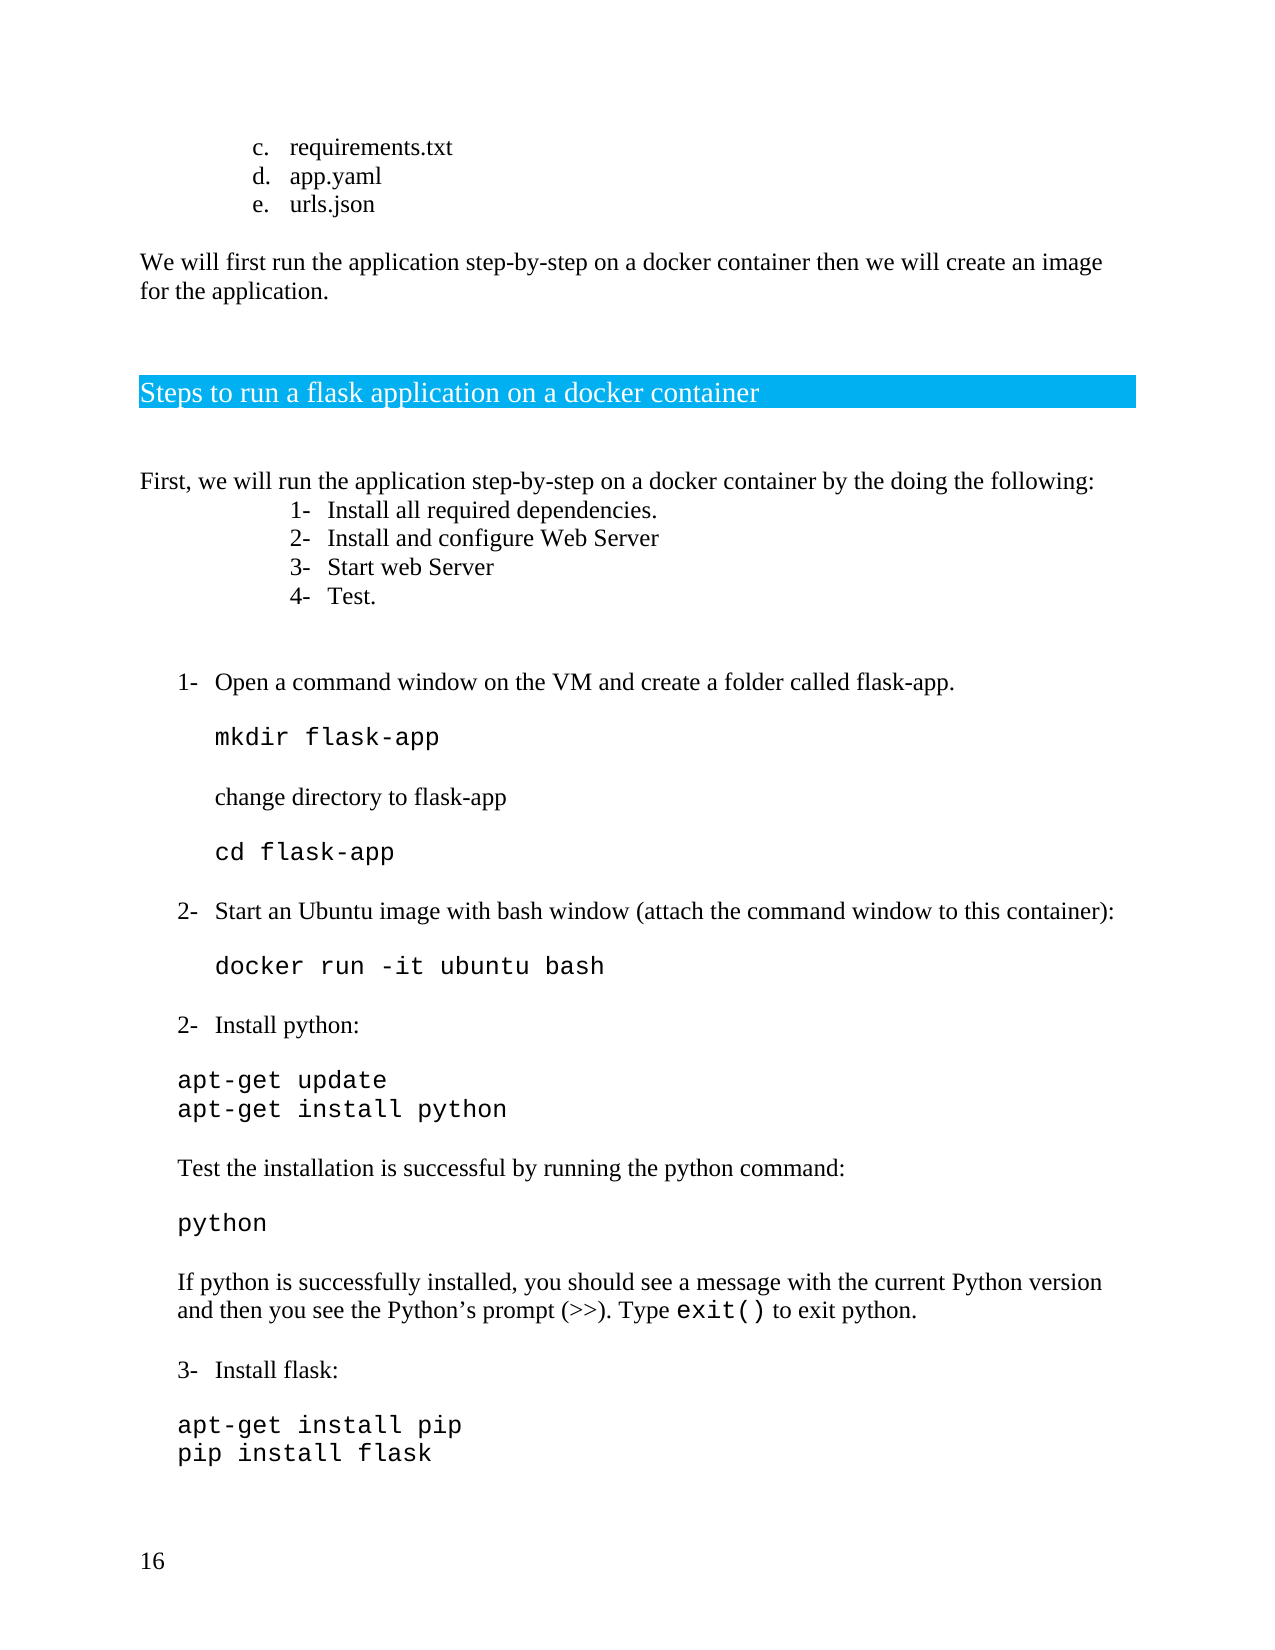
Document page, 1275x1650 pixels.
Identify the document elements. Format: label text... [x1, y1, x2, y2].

list Install flask: [177, 1355, 1136, 1384]
text pip install flask [139, 1441, 1136, 1469]
text python [139, 1210, 1136, 1238]
list requirements.txt [252, 132, 1136, 161]
list mkdir flask-app [214, 725, 1136, 753]
text We will first run the application step-by-step on a docker container then we will create an image for the application. [139, 247, 1136, 304]
text apt-get install pip [139, 1413, 1136, 1441]
list Start web Server [289, 552, 1136, 581]
text apt-get update [139, 1068, 1136, 1096]
list Install all required dependencies. [289, 495, 1136, 523]
text If python is successfully installed, you should see a message with the current Python version and then you see the Python’s prompt (>>). Type exit() to exit python. [177, 1267, 1136, 1326]
subtitle Steps to run a flask application on a docker container [139, 375, 1136, 408]
list Install python: [177, 1011, 1136, 1039]
text First, we will run the application step-by-step on a docker container by the doing the following: [139, 466, 1136, 495]
list app.yaml [252, 161, 1136, 189]
list change directory to flask-app [214, 782, 1136, 811]
list Install and configure Web Server [289, 523, 1136, 552]
list docker run -it ubuntu bash [214, 954, 1136, 982]
text apt-get install python [139, 1096, 1136, 1125]
list urls.json [252, 189, 1136, 218]
list cd flask-app [214, 839, 1136, 868]
list Test. [289, 581, 1136, 610]
list Start an Ubuntu image with bash window (attach the command window to this container): [177, 896, 1136, 925]
list Open a command window on the VM and create a folder called flask-app. [177, 667, 1136, 696]
text Test the installation is successful by running the python command: [139, 1153, 1136, 1182]
